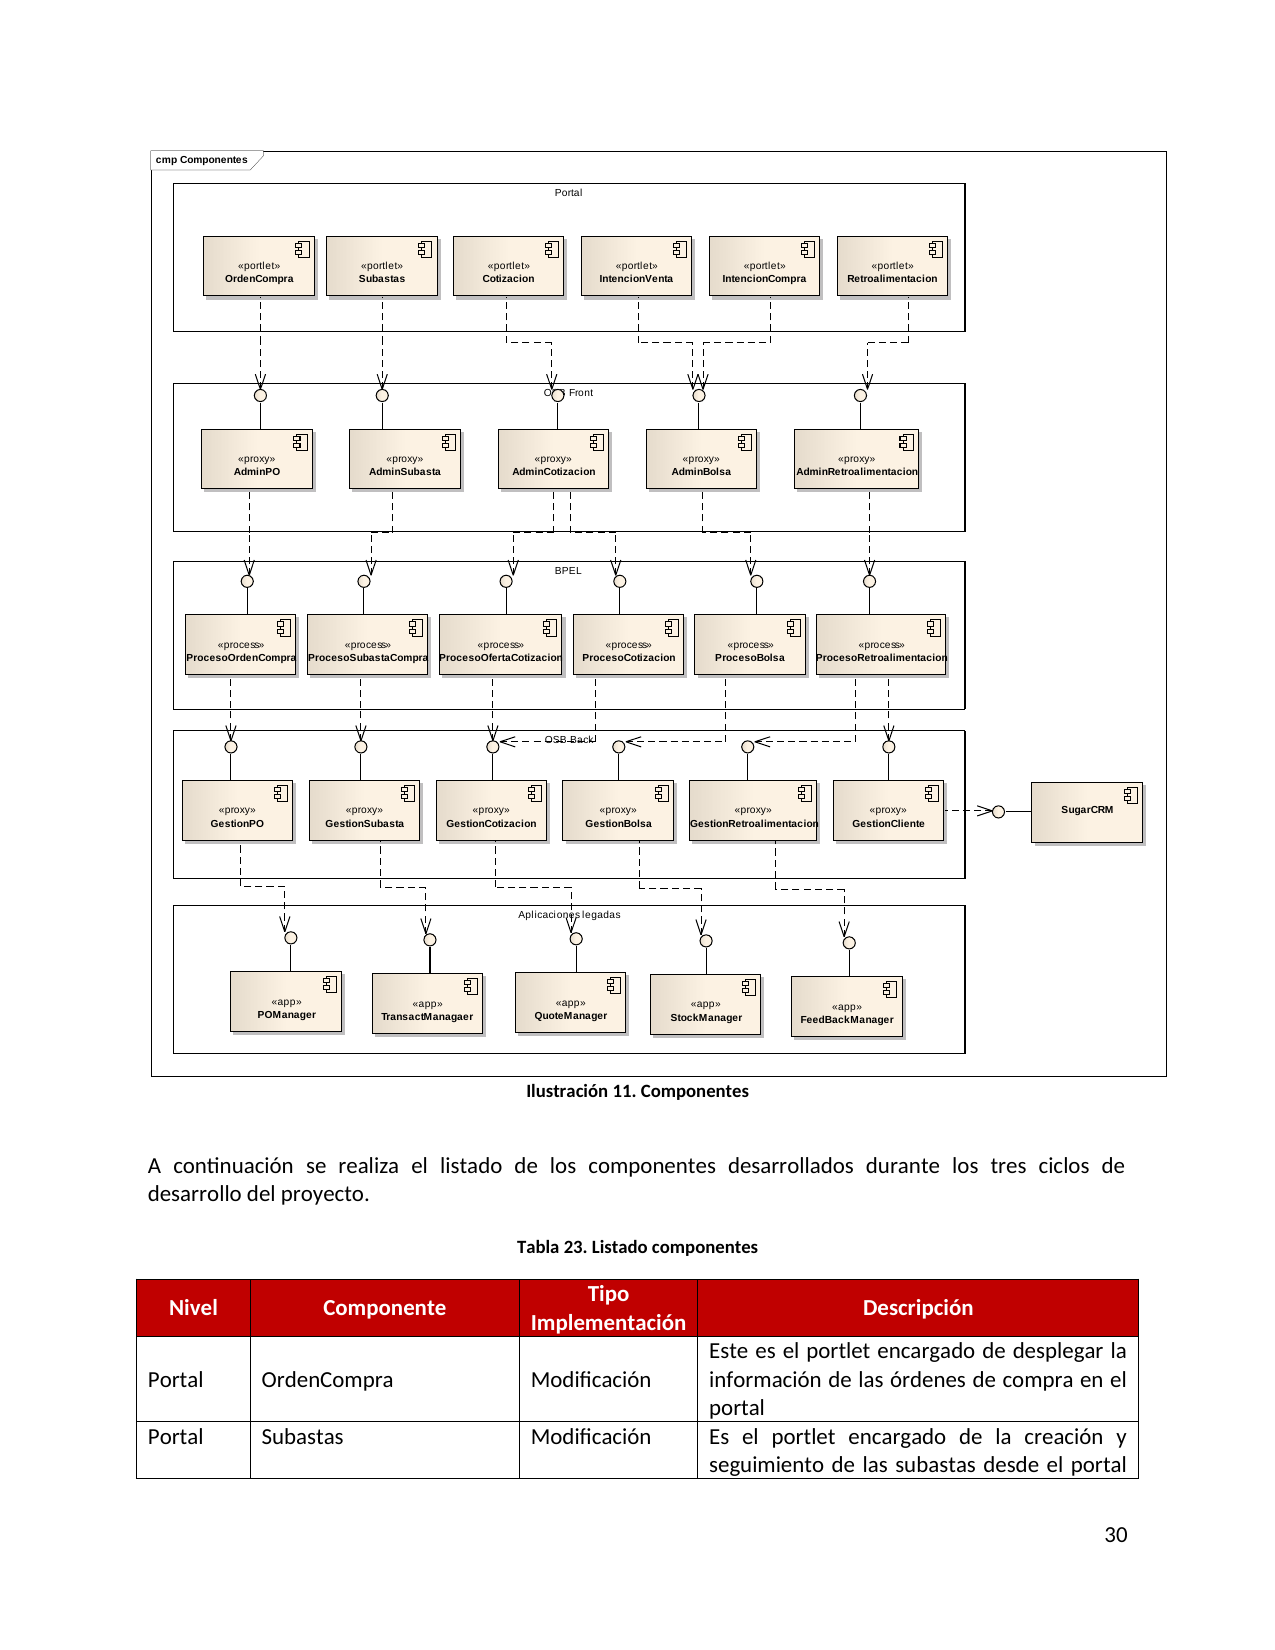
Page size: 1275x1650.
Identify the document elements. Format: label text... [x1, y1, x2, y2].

table_cell Subastas [251, 1422, 519, 1478]
table_cell Portal [137, 1337, 250, 1421]
table_cell Portal [137, 1422, 250, 1478]
table_header Tipo Implementación [520, 1280, 697, 1336]
text Tabla 23. Listado componentes [148, 1235, 1127, 1258]
text Ilustración 11. Componentes [148, 1079, 1127, 1102]
table_cell OrdenCompra [251, 1337, 519, 1421]
table_header Nivel [137, 1280, 250, 1336]
table_header Componente [251, 1280, 519, 1336]
table_header Descripción [698, 1280, 1138, 1336]
table_cell Este es el portlet encargado de desplegar la información de las órdenes de compra en el portal [698, 1337, 1138, 1421]
table_cell Modificación [520, 1337, 697, 1421]
table_cell Modificación [520, 1422, 697, 1478]
text A continuación se realiza el listado de los componentes desarrollados durante los tres ciclos de desarrollo del proyecto. [148, 1151, 1127, 1207]
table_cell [698, 1422, 1138, 1478]
